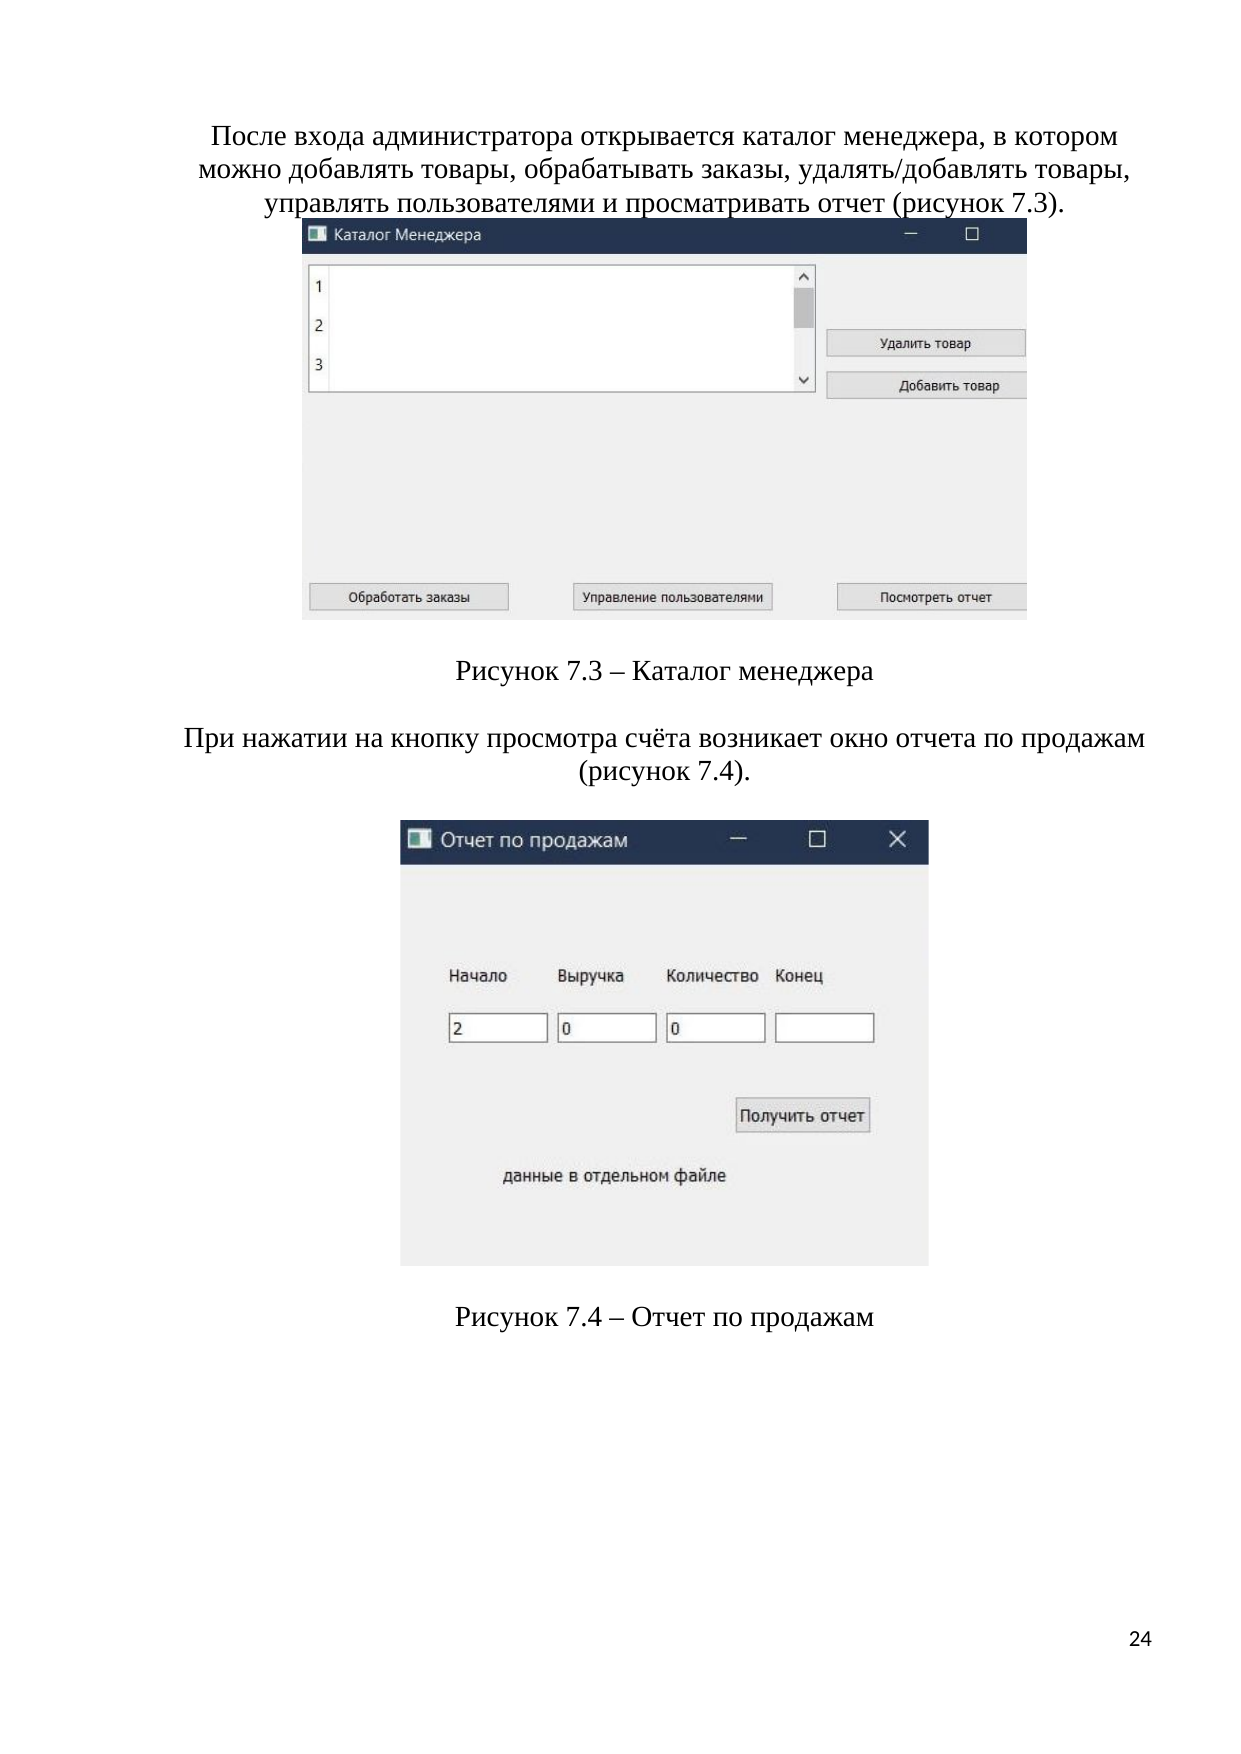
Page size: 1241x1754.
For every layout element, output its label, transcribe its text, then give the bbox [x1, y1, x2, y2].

text После входа администратора открывается каталог менеджера, в котором можно добавлять товары, обрабатывать заказы, удалять/добавлять товары, управлять пользователями и просматривать отчет (рисунок 7.3). [177, 118, 1152, 219]
text Рисунок 7.3 – Каталог менеджера [177, 653, 1152, 686]
picture [302, 218, 1027, 620]
picture [400, 820, 929, 1266]
text При нажатии на кнопку просмотра счёта возникает окно отчета по продажам (рисунок 7.4). [177, 720, 1152, 787]
text Рисунок 7.4 – Отчет по продажам [177, 1299, 1152, 1333]
